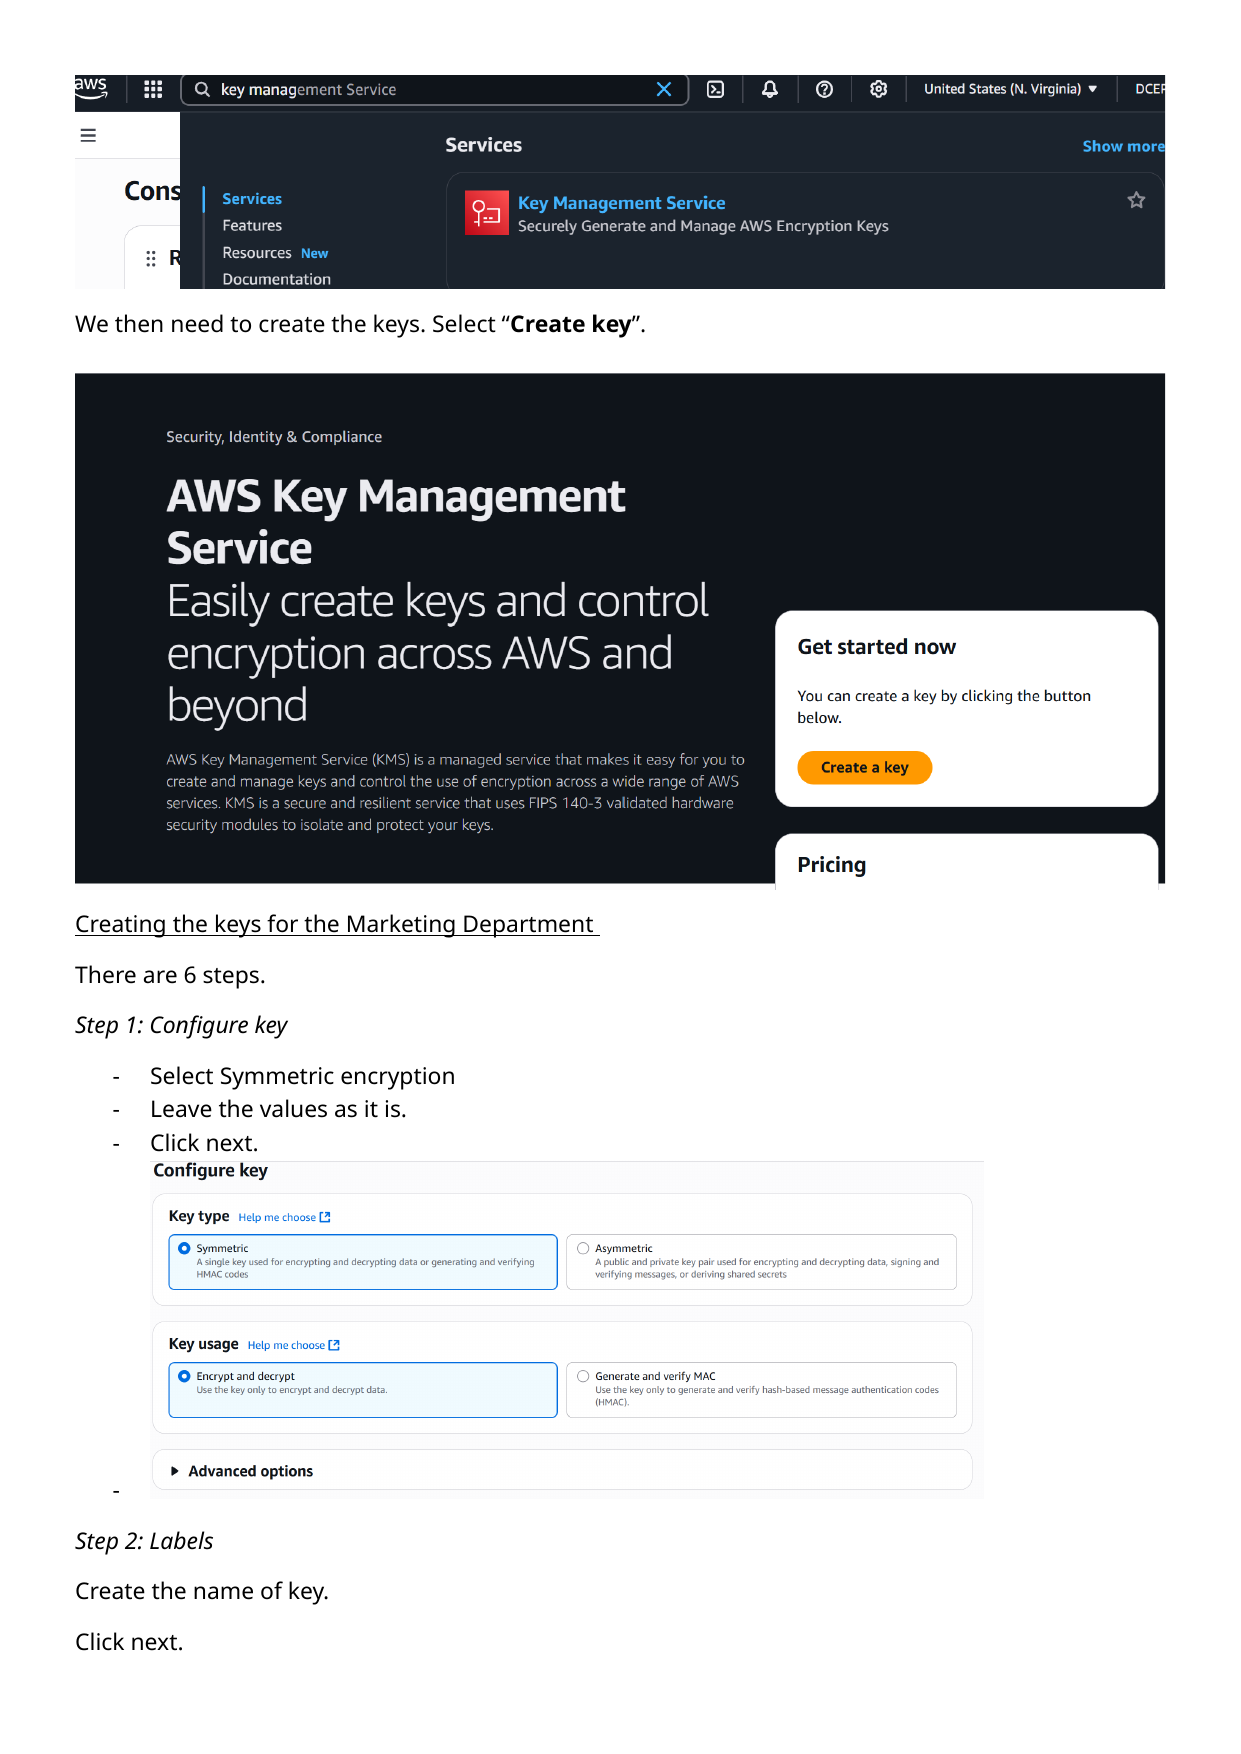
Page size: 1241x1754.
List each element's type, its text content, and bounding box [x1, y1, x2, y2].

text Creating the keys for the Marketing Department [75, 908, 1165, 939]
picture [75, 357, 1166, 890]
text Create the name of key. [75, 1575, 1165, 1607]
text There are 6 steps. [75, 959, 1165, 990]
text Click next. [75, 1626, 1165, 1657]
picture [150, 1160, 984, 1499]
list Leave the values as it is. [112, 1093, 1165, 1124]
picture [75, 75, 1166, 289]
list Click next. [112, 1127, 1165, 1158]
text We then need to create the keys. Select “Create key”. [75, 307, 1165, 339]
list Select Symmetric encryption [112, 1059, 1165, 1091]
text Step 1: Configure key [75, 1009, 1165, 1040]
text Step 2: Labels [75, 1525, 1165, 1556]
